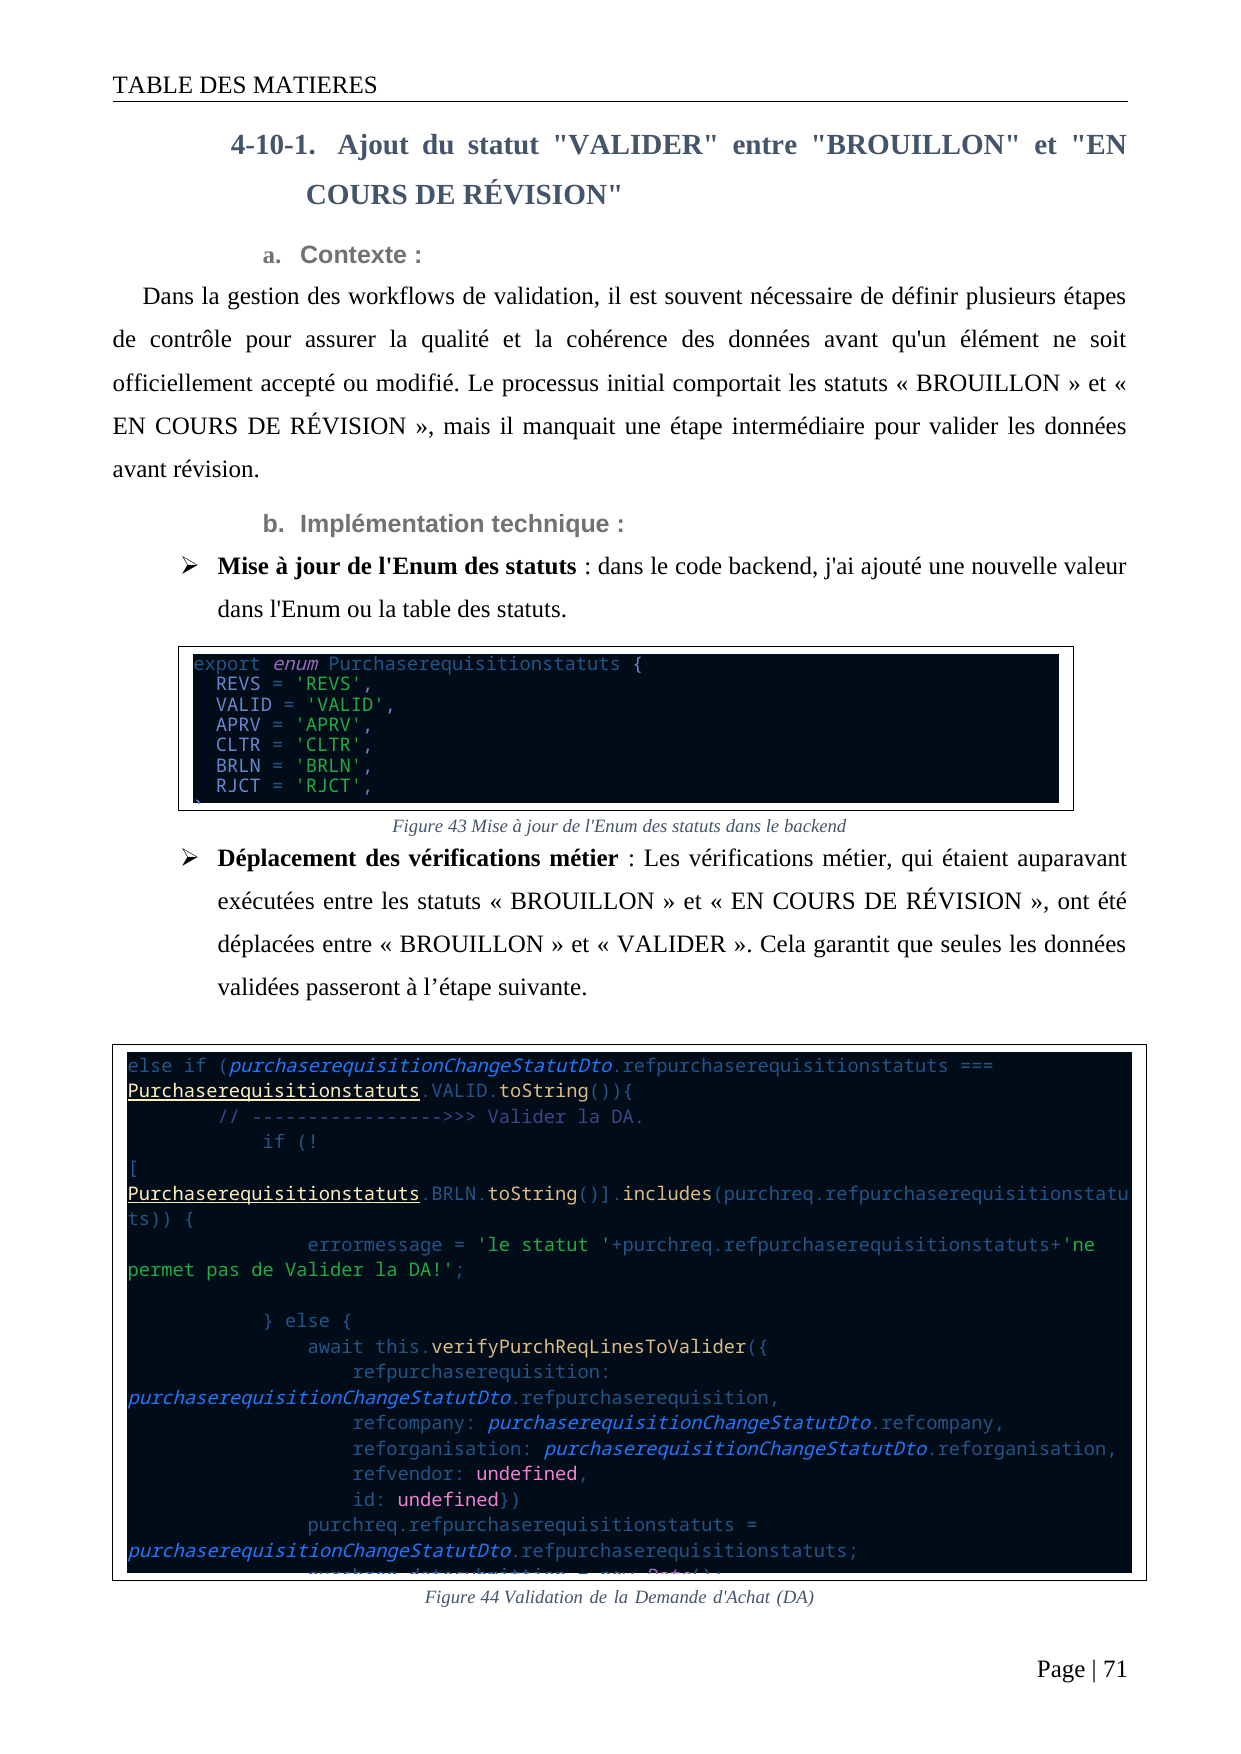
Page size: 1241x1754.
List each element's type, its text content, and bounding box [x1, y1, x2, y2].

list Mise à jour de l'Enum des statuts : dans le code backend, j'ai ajouté une nouvelle valeur dans l'Enum ou la table des statuts. [180, 551, 1128, 623]
subtitle Contexte : [262, 240, 1128, 269]
subtitle Implémentation technique : [262, 509, 1128, 538]
list Déplacement des vérifications métier : Les vérifications métier, qui étaient auparavant exécutées entre les statuts « BROUILLON » et « EN COURS DE RÉVISION », ont été déplacées entre « BROUILLON » et « VALIDER ». Cela garantit que seules les données validées passeront à l’étape suivante. [180, 843, 1128, 1001]
text Dans la gestion des workflows de validation, il est souvent nécessaire de définir plusieurs étapes de contrôle pour assurer la qualité et la cohérence des données avant qu'un élément ne soit officiellement accepté ou modifié. Le processus initial comportait les statuts « BROUILLON » et « EN COURS DE RÉVISION », mais il manquait une étape intermédiaire pour valider les données avant révision. [112, 281, 1128, 483]
subtitle Ajout du statut "VALIDER" entre "BROUILLON" et "EN COURS DE RÉVISION" [231, 127, 1128, 211]
text Figure 44 Validation de la Demande d'Achat (DA) [112, 1586, 1128, 1607]
text Figure 43 Mise à jour de l'Enum des statuts dans le backend [112, 815, 1128, 837]
